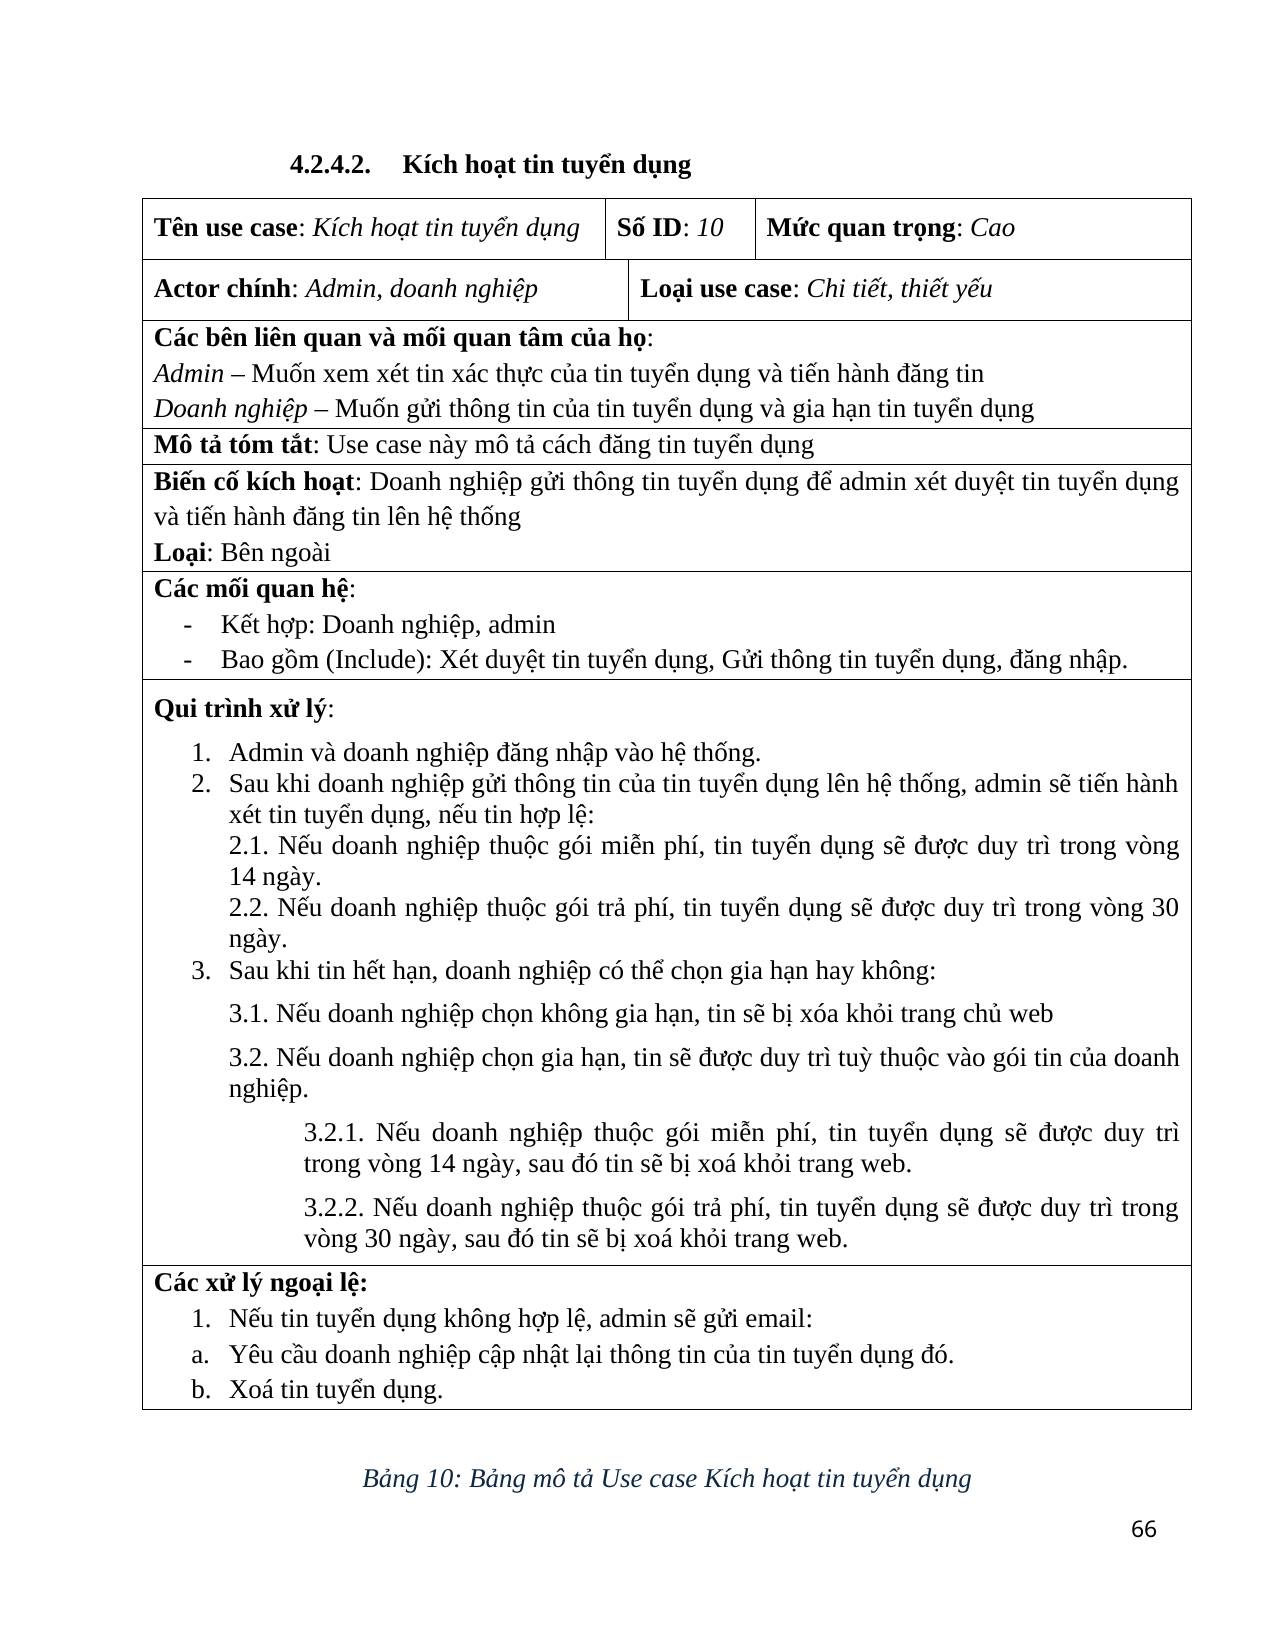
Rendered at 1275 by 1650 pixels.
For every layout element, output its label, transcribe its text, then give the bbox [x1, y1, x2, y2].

table_cell Mô tả tóm tắt: Use case này mô tả cách đăng tin tuyển dụng [143, 429, 1191, 463]
table_header Số ID: 10 [606, 199, 755, 259]
table_cell Actor chính: Admin, doanh nghiệp [143, 260, 628, 320]
table_cell Các bên liên quan và mối quan tâm của họ: Admin – Muốn xem xét tin xác thực của tin tuyển dụng và tiến hành đăng tin Doanh nghiệp – Muốn gửi thông tin của tin tuyển dụng và gia hạn tin tuyển dụng [143, 321, 1191, 427]
table_cell Biến cố kích hoạt: Doanh nghiệp gửi thông tin tuyển dụng để admin xét duyệt tin tuyển dụng và tiến hành đăng tin lên hệ thống Loại: Bên ngoài [143, 465, 1191, 571]
table_cell Các xử lý ngoại lệ: Nếu tin tuyển dụng không hợp lệ, admin sẽ gửi email: Yêu cầu doanh nghiệp cập nhật lại thông tin của tin tuyển dụng đó. Xoá tin tuyển dụng. [143, 1266, 1191, 1409]
table_header Mức quan trọng: Cao [756, 199, 1191, 259]
list Kích hoạt tin tuyển dụng [290, 148, 1157, 179]
text Bảng 10: Bảng mô tả Use case Kích hoạt tin tuyển dụng [177, 1462, 1157, 1493]
table_header Tên use case: Kích hoạt tin tuyển dụng [143, 199, 605, 259]
table_cell Qui trình xử lý: Admin và doanh nghiệp đăng nhập vào hệ thống. Sau khi doanh nghiệp gửi thông tin của tin tuyển dụng lên hệ thống, admin sẽ tiến hành xét tin tuyển dụng, nếu tin hợp lệ: 2.1. Nếu doanh nghiệp thuộc gói miễn phí, tin tuyển dụng sẽ được duy trì trong vòng 14 ngày. 2.2. Nếu doanh nghiệp thuộc gói trả phí, tin tuyển dụng sẽ được duy trì trong vòng 30 ngày. Sau khi tin hết hạn, doanh nghiệp có thể chọn gia hạn hay không: 3.1. Nếu doanh nghiệp chọn không gia hạn, tin sẽ bị xóa khỏi trang chủ web 3.2. Nếu doanh nghiệp chọn gia hạn, tin sẽ được duy trì tuỳ thuộc vào gói tin của doanh nghiệp. 3.2.1. Nếu doanh nghiệp thuộc gói miễn phí, tin tuyển dụng sẽ được duy trì trong vòng 14 ngày, sau đó tin sẽ bị xoá khỏi trang web. 3.2.2. Nếu doanh nghiệp thuộc gói trả phí, tin tuyển dụng sẽ được duy trì trong vòng 30 ngày, sau đó tin sẽ bị xoá khỏi trang web. [143, 680, 1191, 1265]
table_cell Các mối quan hệ: Kết hợp: Doanh nghiệp, admin Bao gồm (Include): Xét duyệt tin tuyển dụng, Gửi thông tin tuyển dụng, đăng nhập. [143, 572, 1191, 678]
table_cell Loại use case: Chi tiết, thiết yếu [629, 260, 1191, 320]
